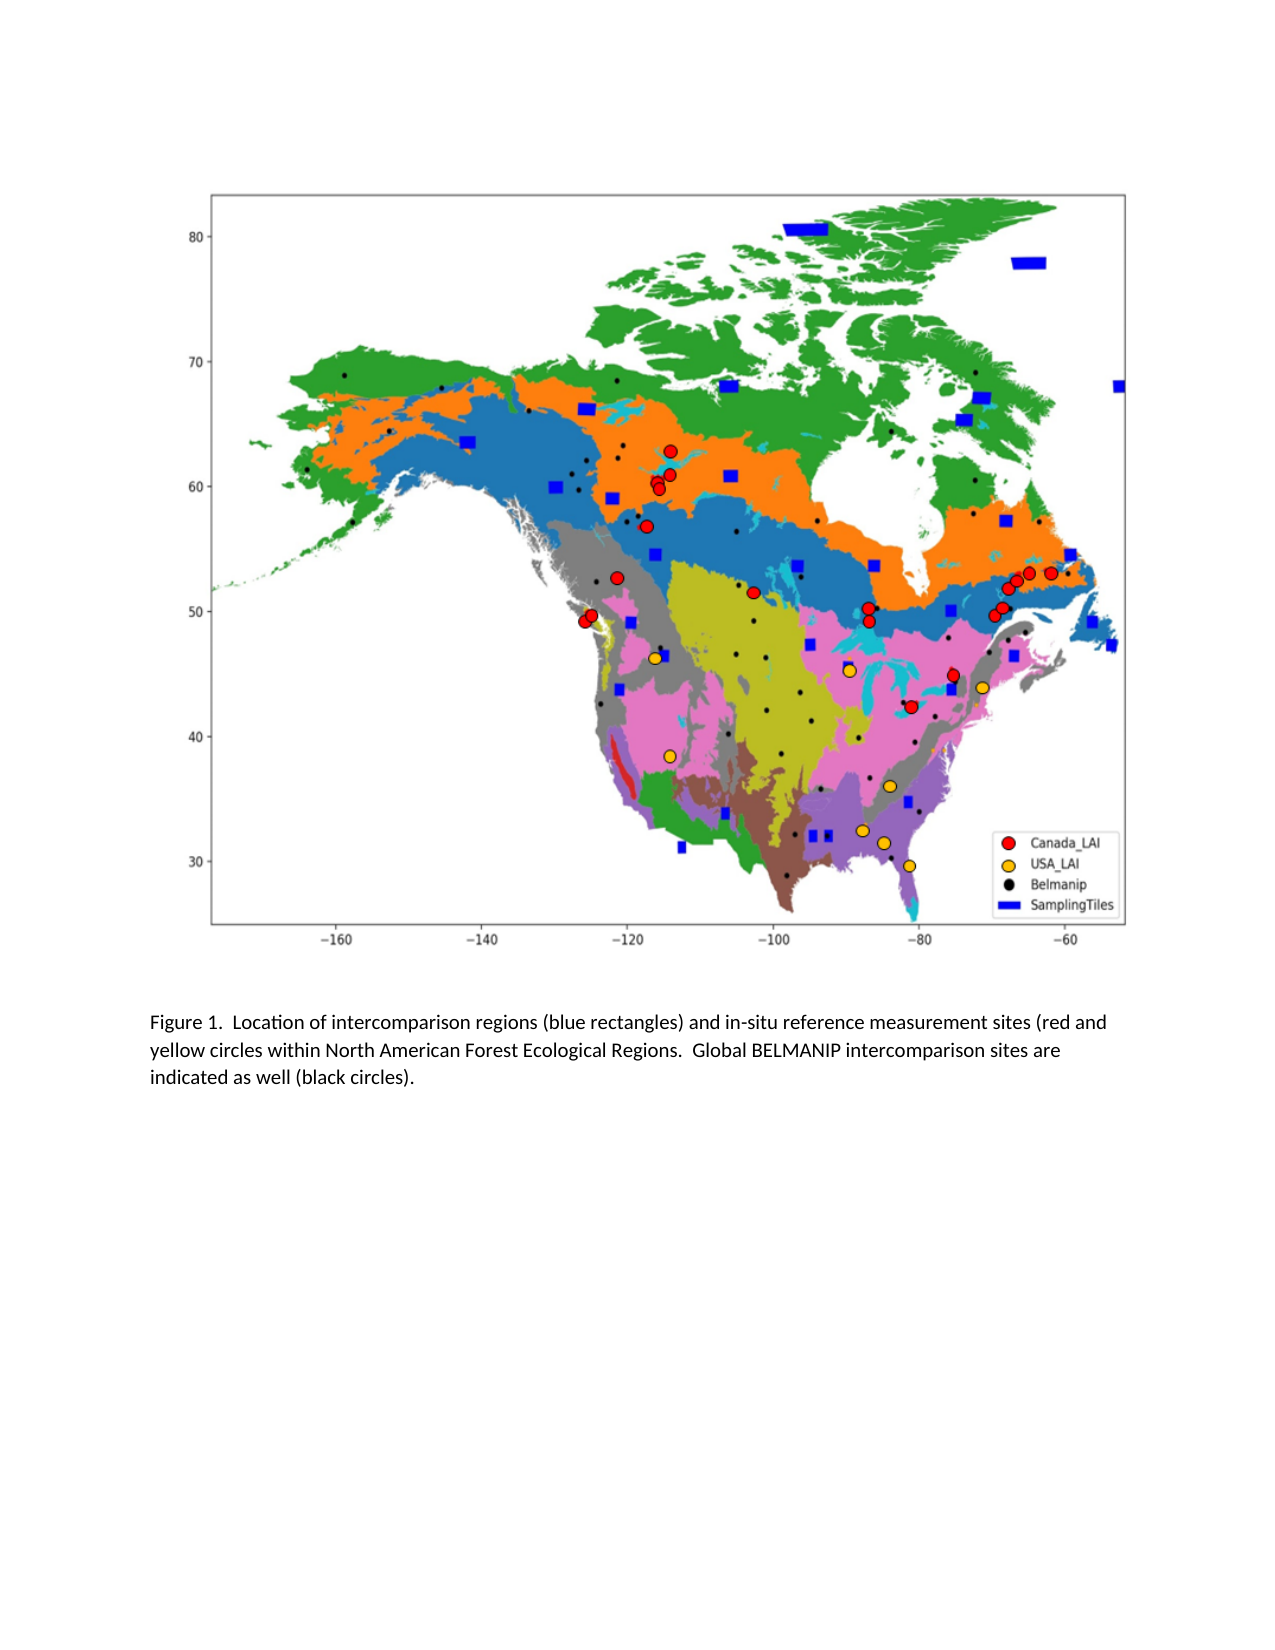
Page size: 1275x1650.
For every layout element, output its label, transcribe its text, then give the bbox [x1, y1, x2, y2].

text Figure 1. Location of intercomparison regions (blue rectangles) and in-situ reference measurement sites (red and yellow circles within North American Forest Ecological Regions. Global BELMANIP intercomparison sites are indicated as well (black circles). [150, 1009, 1125, 1089]
picture [150, 150, 1202, 991]
